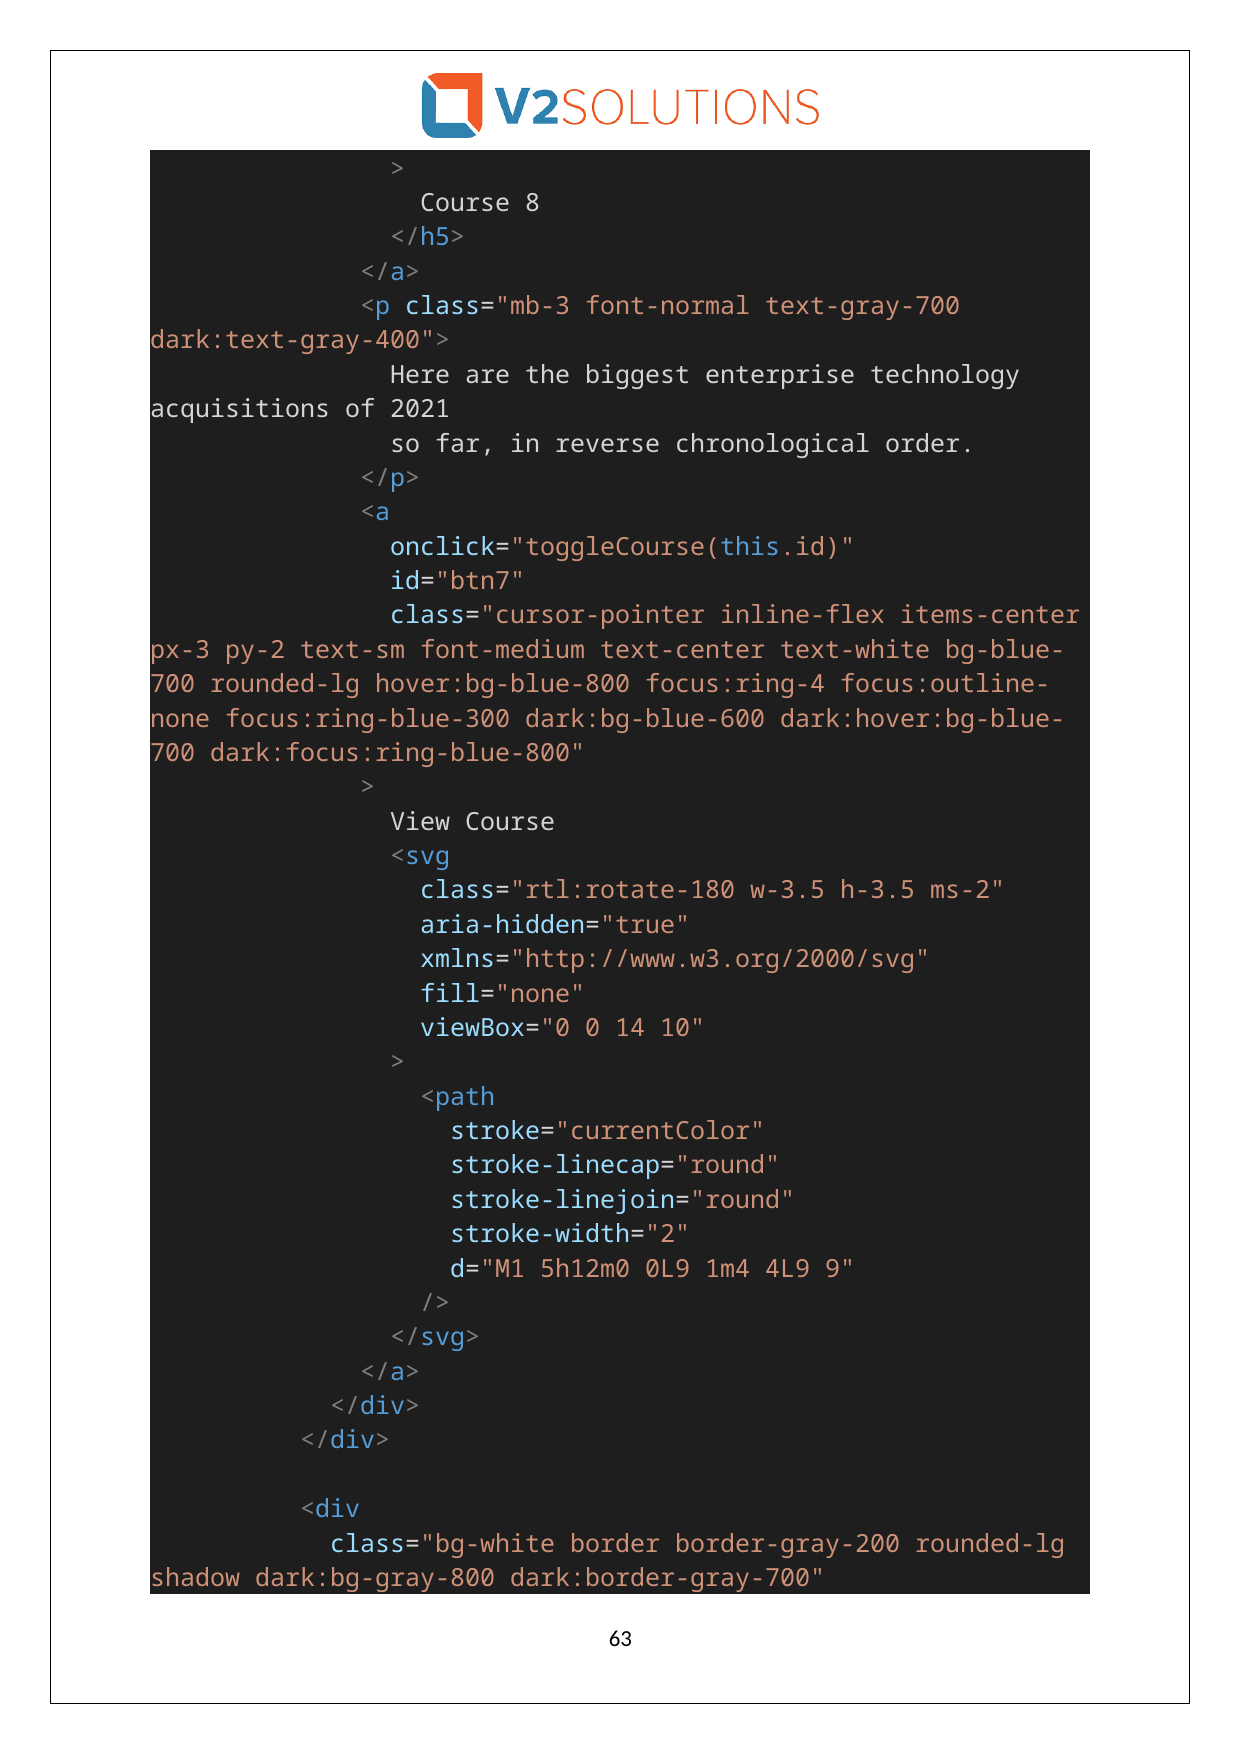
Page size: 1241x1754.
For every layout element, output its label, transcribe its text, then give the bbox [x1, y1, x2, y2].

text id="btn7" [150, 562, 1090, 597]
text viewBox="0 0 14 10" [150, 1009, 1090, 1044]
text Here are the biggest enterprise technology acquisitions of 2021 [150, 356, 1090, 425]
text stroke-linecap="round" [150, 1147, 1090, 1181]
text </div> [150, 1387, 1090, 1422]
text aria-hidden="true" [150, 906, 1090, 941]
text d="M1 5h12m0 0L9 1m4 4L9 9" [150, 1250, 1090, 1284]
text stroke-linejoin="round" [150, 1181, 1090, 1216]
text <div [150, 1491, 1090, 1525]
text so far, in reverse chronological order. [150, 425, 1090, 459]
text Course 8 [150, 184, 1090, 219]
text onclick="toggleCourse(this.id)" [150, 528, 1090, 562]
text <svg [150, 837, 1090, 872]
text class="bg-white border border-gray-200 rounded-lg shadow dark:bg-gray-800 dark:border-gray-700" [150, 1525, 1090, 1594]
text </a> [150, 1353, 1090, 1387]
text View Course [150, 803, 1090, 837]
text class="cursor-pointer inline-flex items-center px-3 py-2 text-sm font-medium text-center text-white bg-blue-700 rounded-lg hover:bg-blue-800 focus:ring-4 focus:outline-none focus:ring-blue-300 dark:bg-blue-600 dark:hover:bg-blue-700 dark:focus:ring-blue-800" [150, 597, 1090, 769]
text fill="none" [150, 975, 1090, 1009]
text > [150, 1044, 1090, 1078]
text <p class="mb-3 font-normal text-gray-700 dark:text-gray-400"> [150, 287, 1090, 356]
text <path [150, 1078, 1090, 1112]
text > [150, 769, 1090, 803]
text > [150, 150, 1090, 184]
text </svg> [150, 1319, 1090, 1353]
text <a [150, 494, 1090, 528]
text stroke="currentColor" [150, 1112, 1090, 1147]
text /> [150, 1284, 1090, 1319]
text </a> [150, 253, 1090, 287]
text </div> [150, 1422, 1090, 1456]
text </h5> [150, 219, 1090, 253]
picture [420, 73, 820, 138]
text class="rtl:rotate-180 w-3.5 h-3.5 ms-2" [150, 872, 1090, 906]
text stroke-width="2" [150, 1216, 1090, 1250]
text xmlns="http://www.w3.org/2000/svg" [150, 941, 1090, 975]
text </p> [150, 459, 1090, 494]
